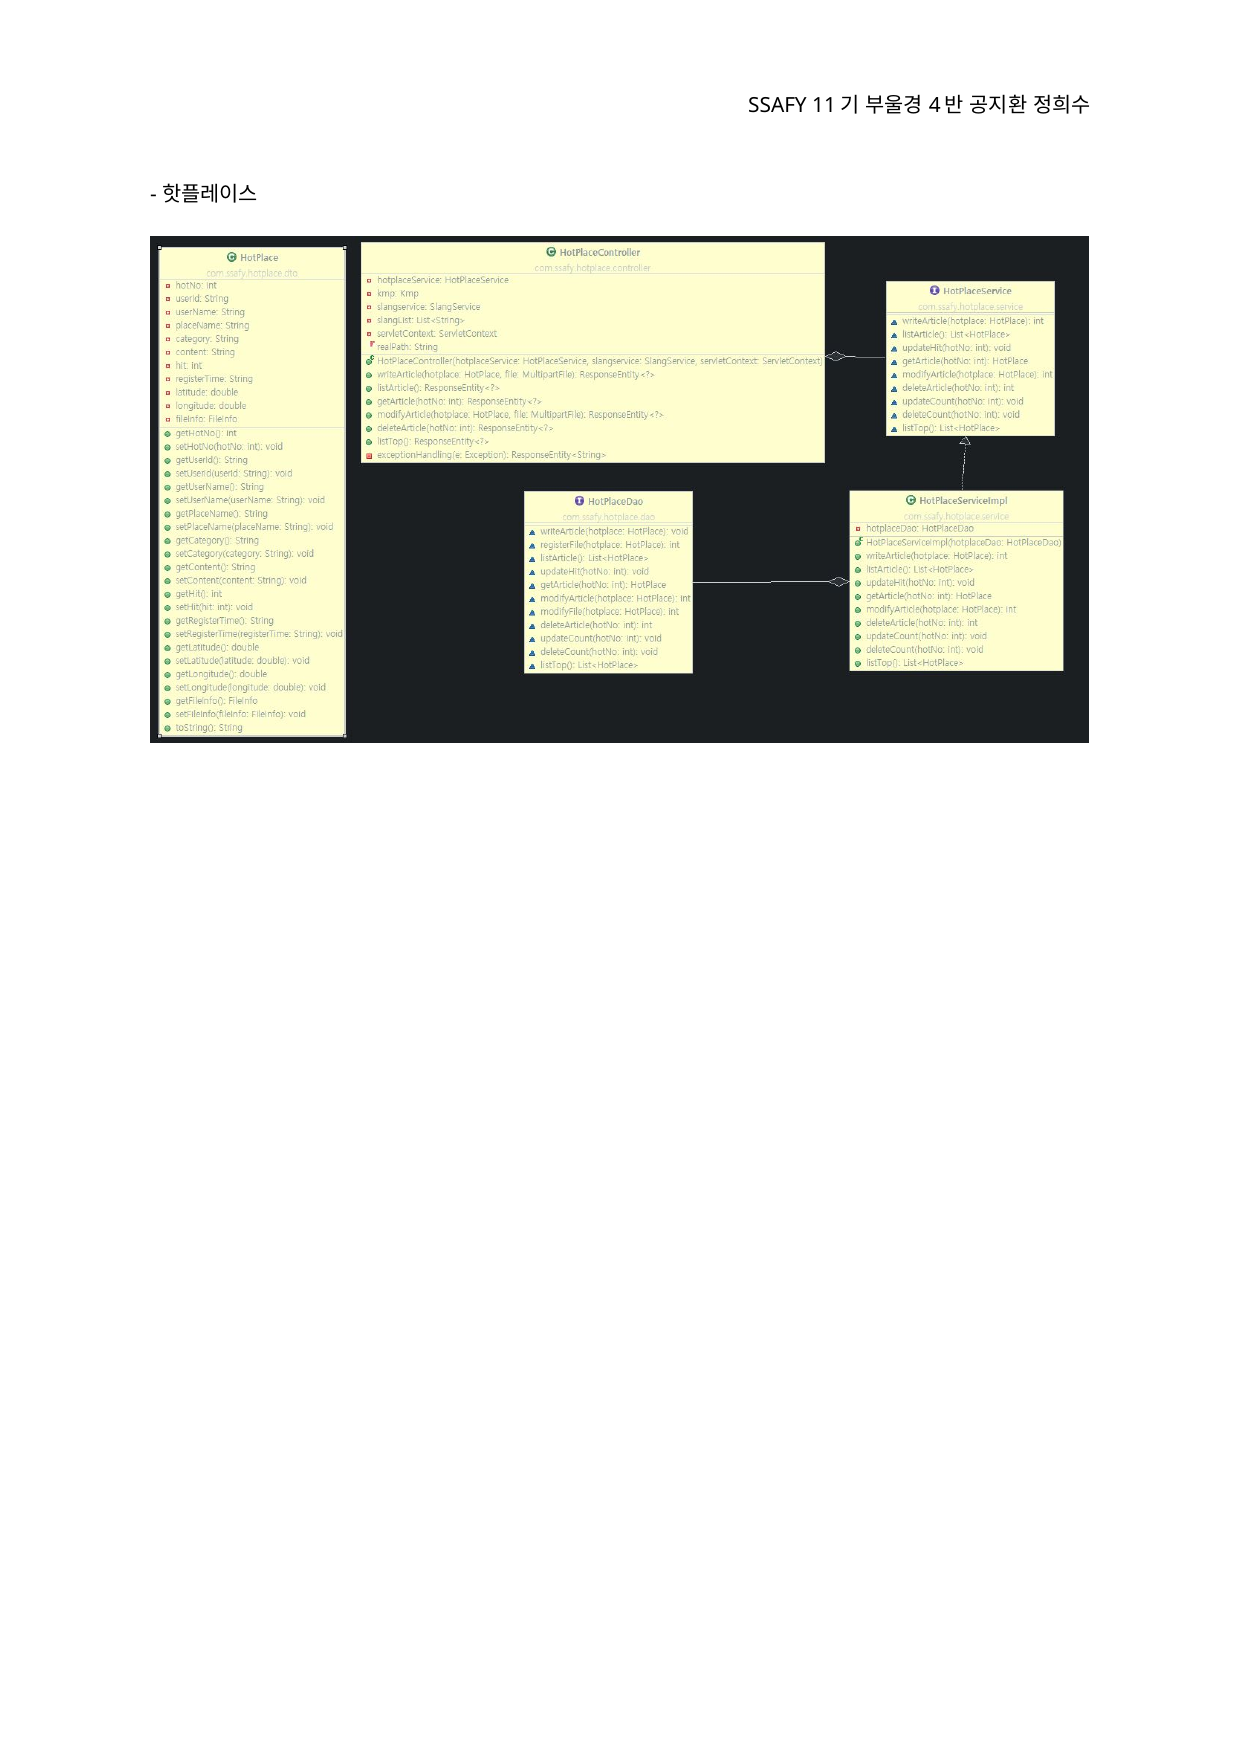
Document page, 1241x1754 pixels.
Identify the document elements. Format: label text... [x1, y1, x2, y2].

text - 핫플레이스 [150, 177, 1090, 207]
picture [150, 236, 1089, 743]
